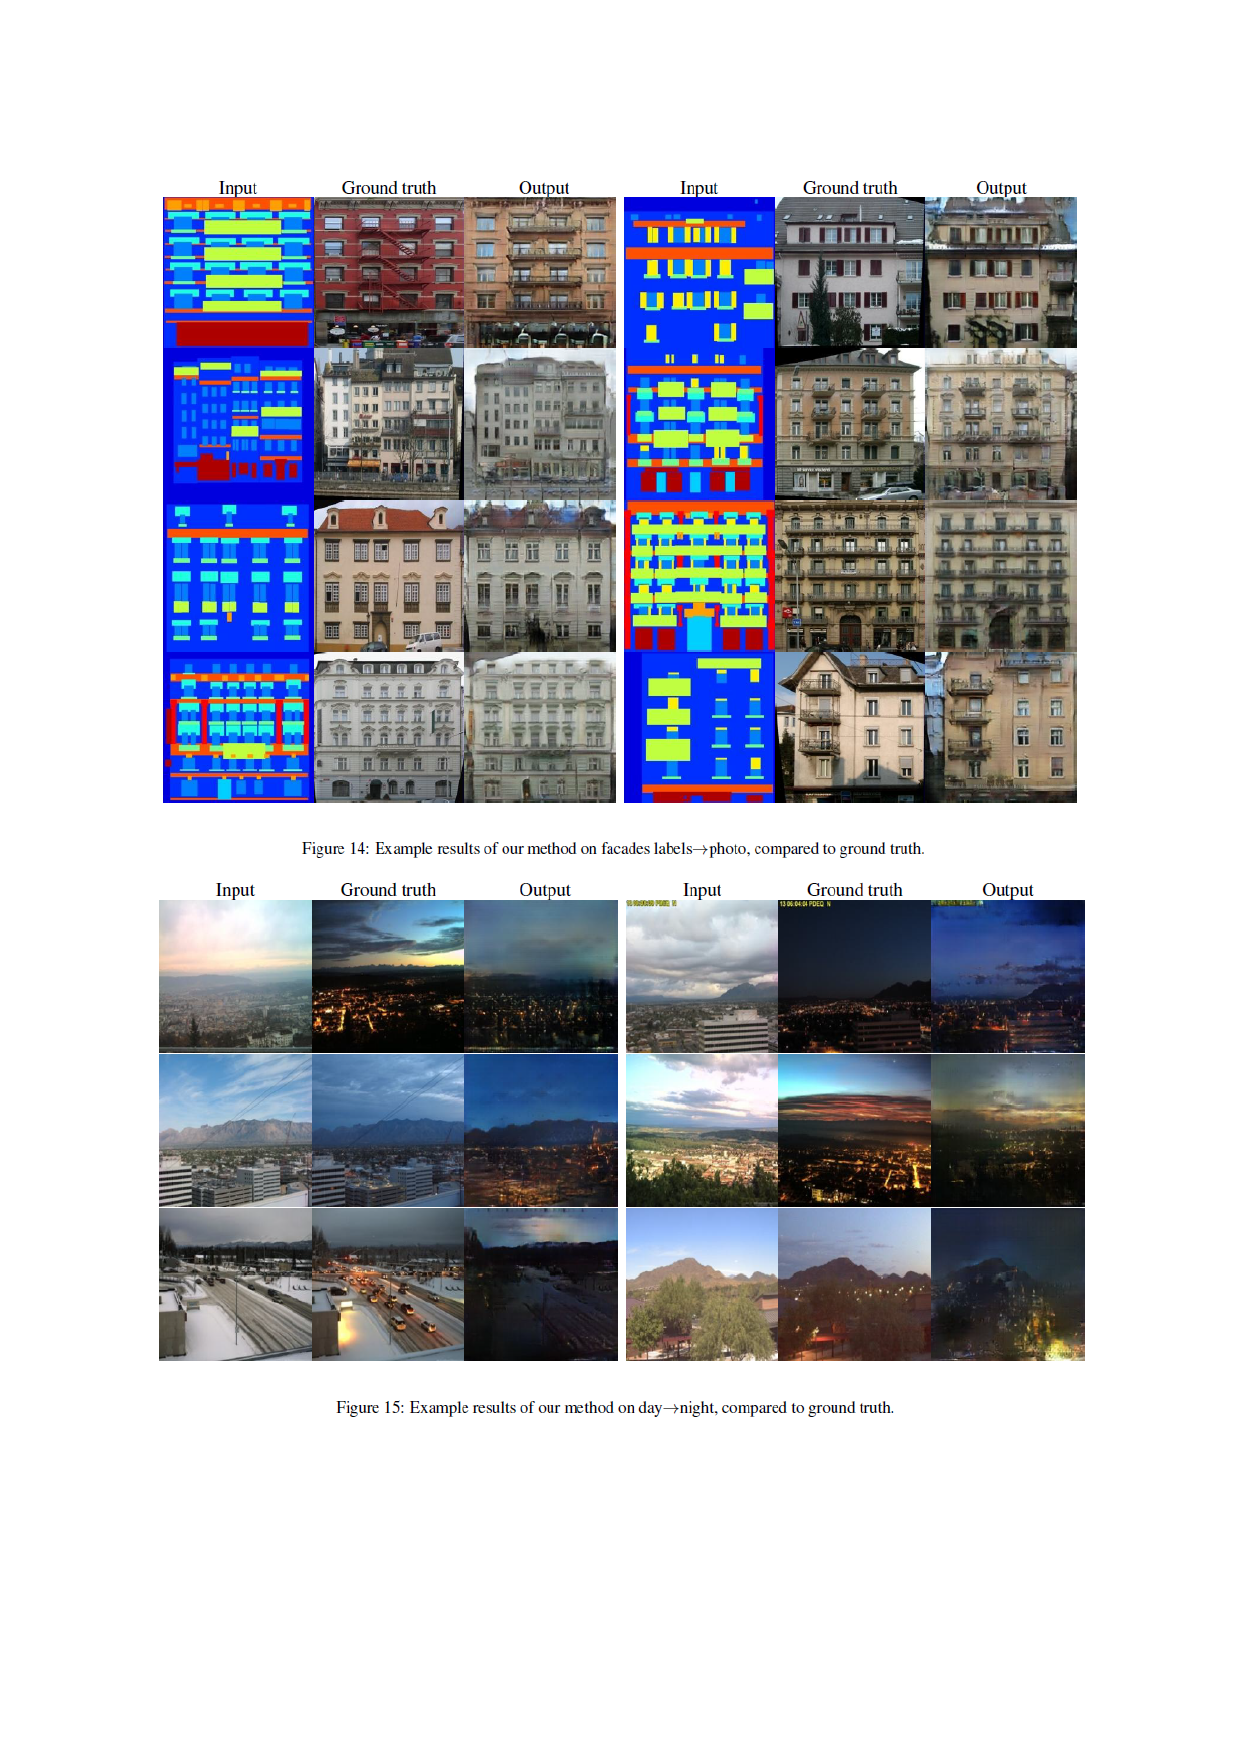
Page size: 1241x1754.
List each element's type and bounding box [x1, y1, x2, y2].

picture [150, 177, 1091, 861]
picture [150, 879, 1091, 1423]
